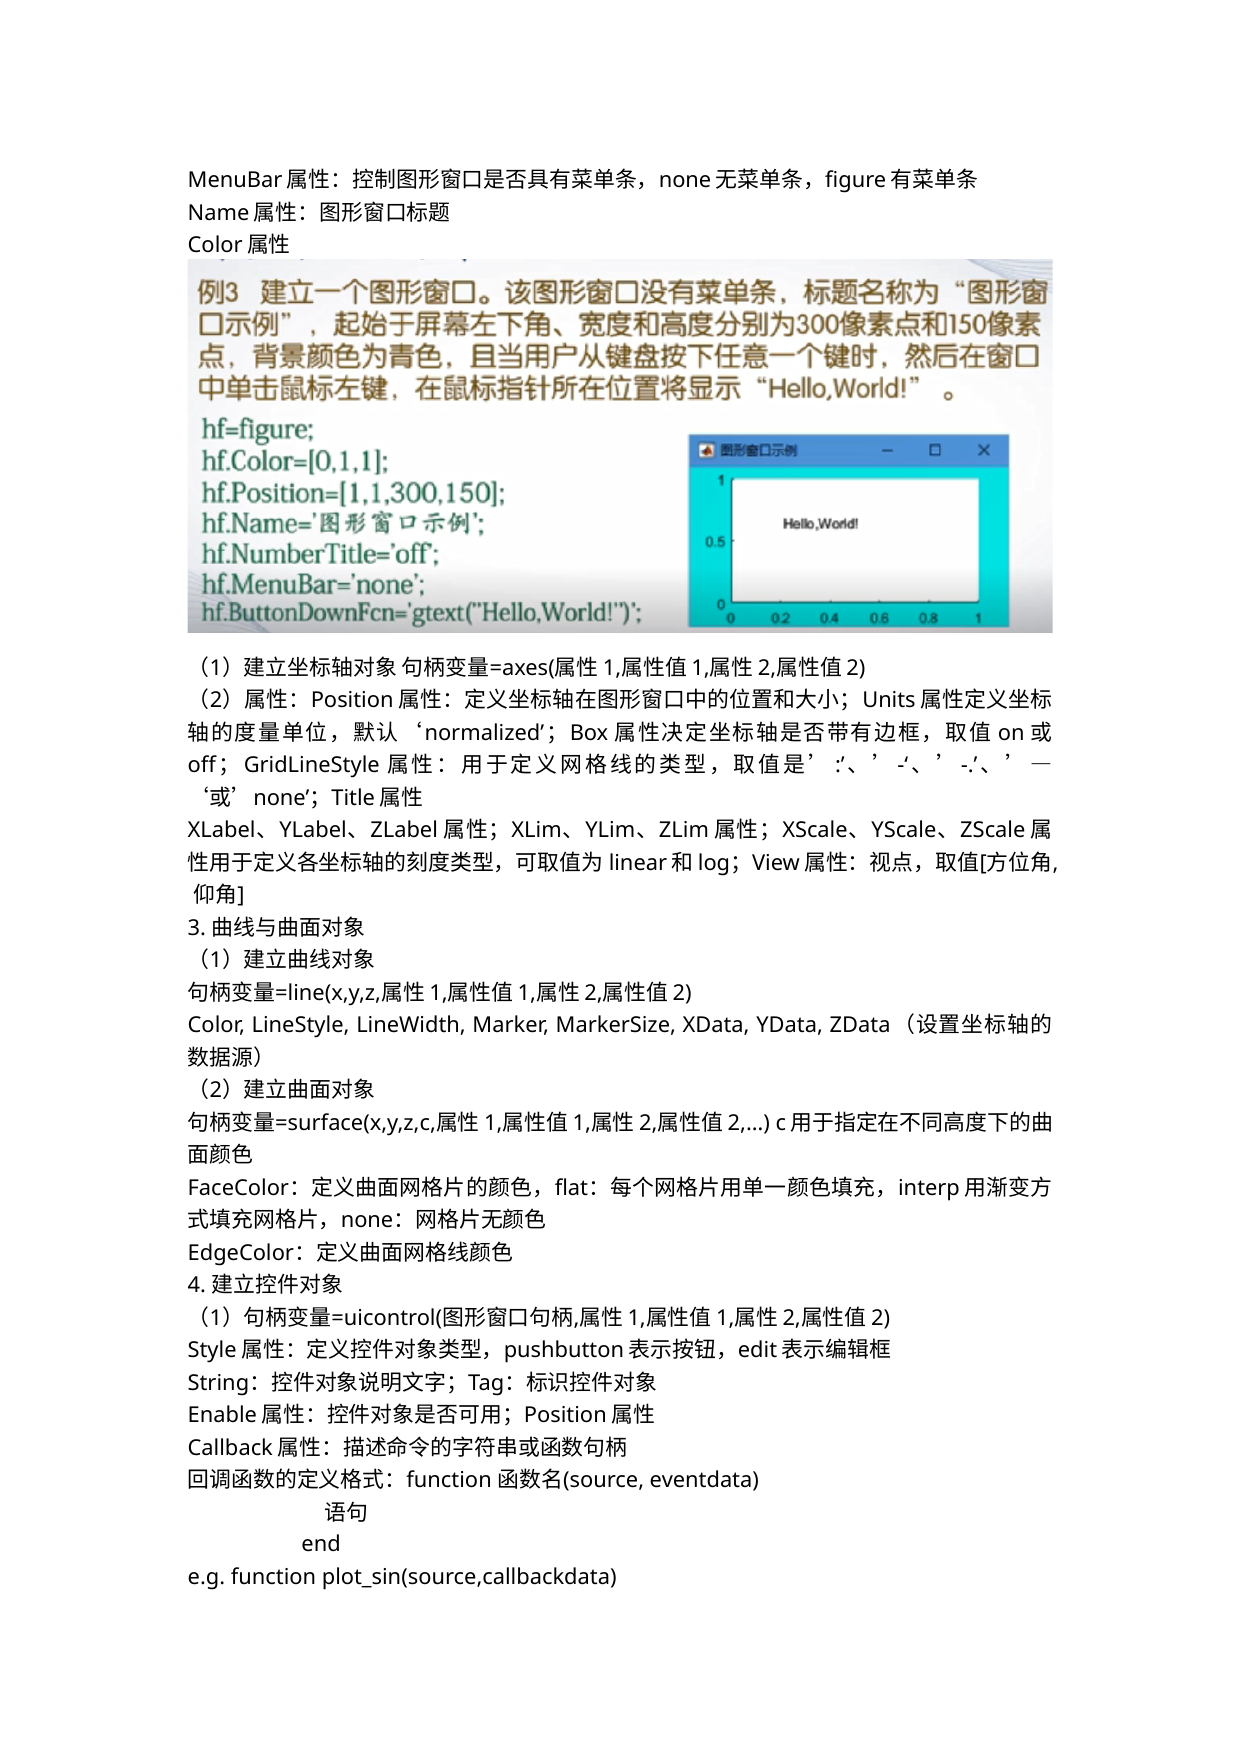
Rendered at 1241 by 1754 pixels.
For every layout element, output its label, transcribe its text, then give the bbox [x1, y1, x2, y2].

text 4. 建立控件对象 [187, 1267, 1053, 1299]
text 句柄变量=surface(x,y,z,c,属性1,属性值1,属性2,属性值2,…) c用于指定在不同高度下的曲面颜色 [187, 1104, 1053, 1169]
text Color属性 [187, 227, 1053, 259]
text （1）句柄变量=uicontrol(图形窗口句柄,属性1,属性值1,属性2,属性值2) [187, 1299, 1053, 1332]
text 3. 曲线与曲面对象 [187, 909, 1053, 942]
text Callback属性：描述命令的字符串或函数句柄 [187, 1429, 1053, 1462]
picture [187, 259, 1053, 633]
text MenuBar属性：控制图形窗口是否具有菜单条，none无菜单条，figure有菜单条 [187, 162, 1053, 194]
text XLabel、YLabel、ZLabel属性；XLim、YLim、ZLim属性；XScale、YScale、ZScale属性用于定义各坐标轴的刻度类型，可取值为linear和log；View属性：视点，取值[方位角, 仰角] [187, 812, 1053, 909]
text Name属性：图形窗口标题 [187, 194, 1053, 227]
text 语句 [187, 1494, 1053, 1527]
text 句柄变量=line(x,y,z,属性1,属性值1,属性2,属性值2) [187, 974, 1053, 1007]
text （2）属性：Position属性：定义坐标轴在图形窗口中的位置和大小；Units属性定义坐标轴的度量单位，默认‘normalized’；Box属性决定坐标轴是否带有边框，取值on或off；GridLineStyle属性：用于定义网格线的类型，取值是’:’、’-‘、’-.’、’—‘或’none’；Title属性 [187, 682, 1053, 812]
text （2）建立曲面对象 [187, 1072, 1053, 1104]
text （1）建立曲线对象 [187, 942, 1053, 974]
text String：控件对象说明文字；Tag：标识控件对象 [187, 1364, 1053, 1397]
text EdgeColor：定义曲面网格线颜色 [187, 1234, 1053, 1267]
text FaceColor：定义曲面网格片的颜色，flat：每个网格片用单一颜色填充，interp用渐变方式填充网格片，none：网格片无颜色 [187, 1169, 1053, 1234]
text Style属性：定义控件对象类型，pushbutton表示按钮，edit表示编辑框 [187, 1332, 1053, 1364]
text Color, LineStyle, LineWidth, Marker, MarkerSize, XData, YData, ZData（设置坐标轴的数据源） [187, 1007, 1053, 1072]
text Enable属性：控件对象是否可用；Position属性 [187, 1397, 1053, 1429]
text e.g. function plot_sin(source,callbackdata) [187, 1559, 1053, 1592]
text end [187, 1527, 1053, 1559]
text （1）建立坐标轴对象 句柄变量=axes(属性1,属性值1,属性2,属性值2) [187, 649, 1053, 682]
text 回调函数的定义格式：function 函数名(source, eventdata) [187, 1462, 1053, 1494]
